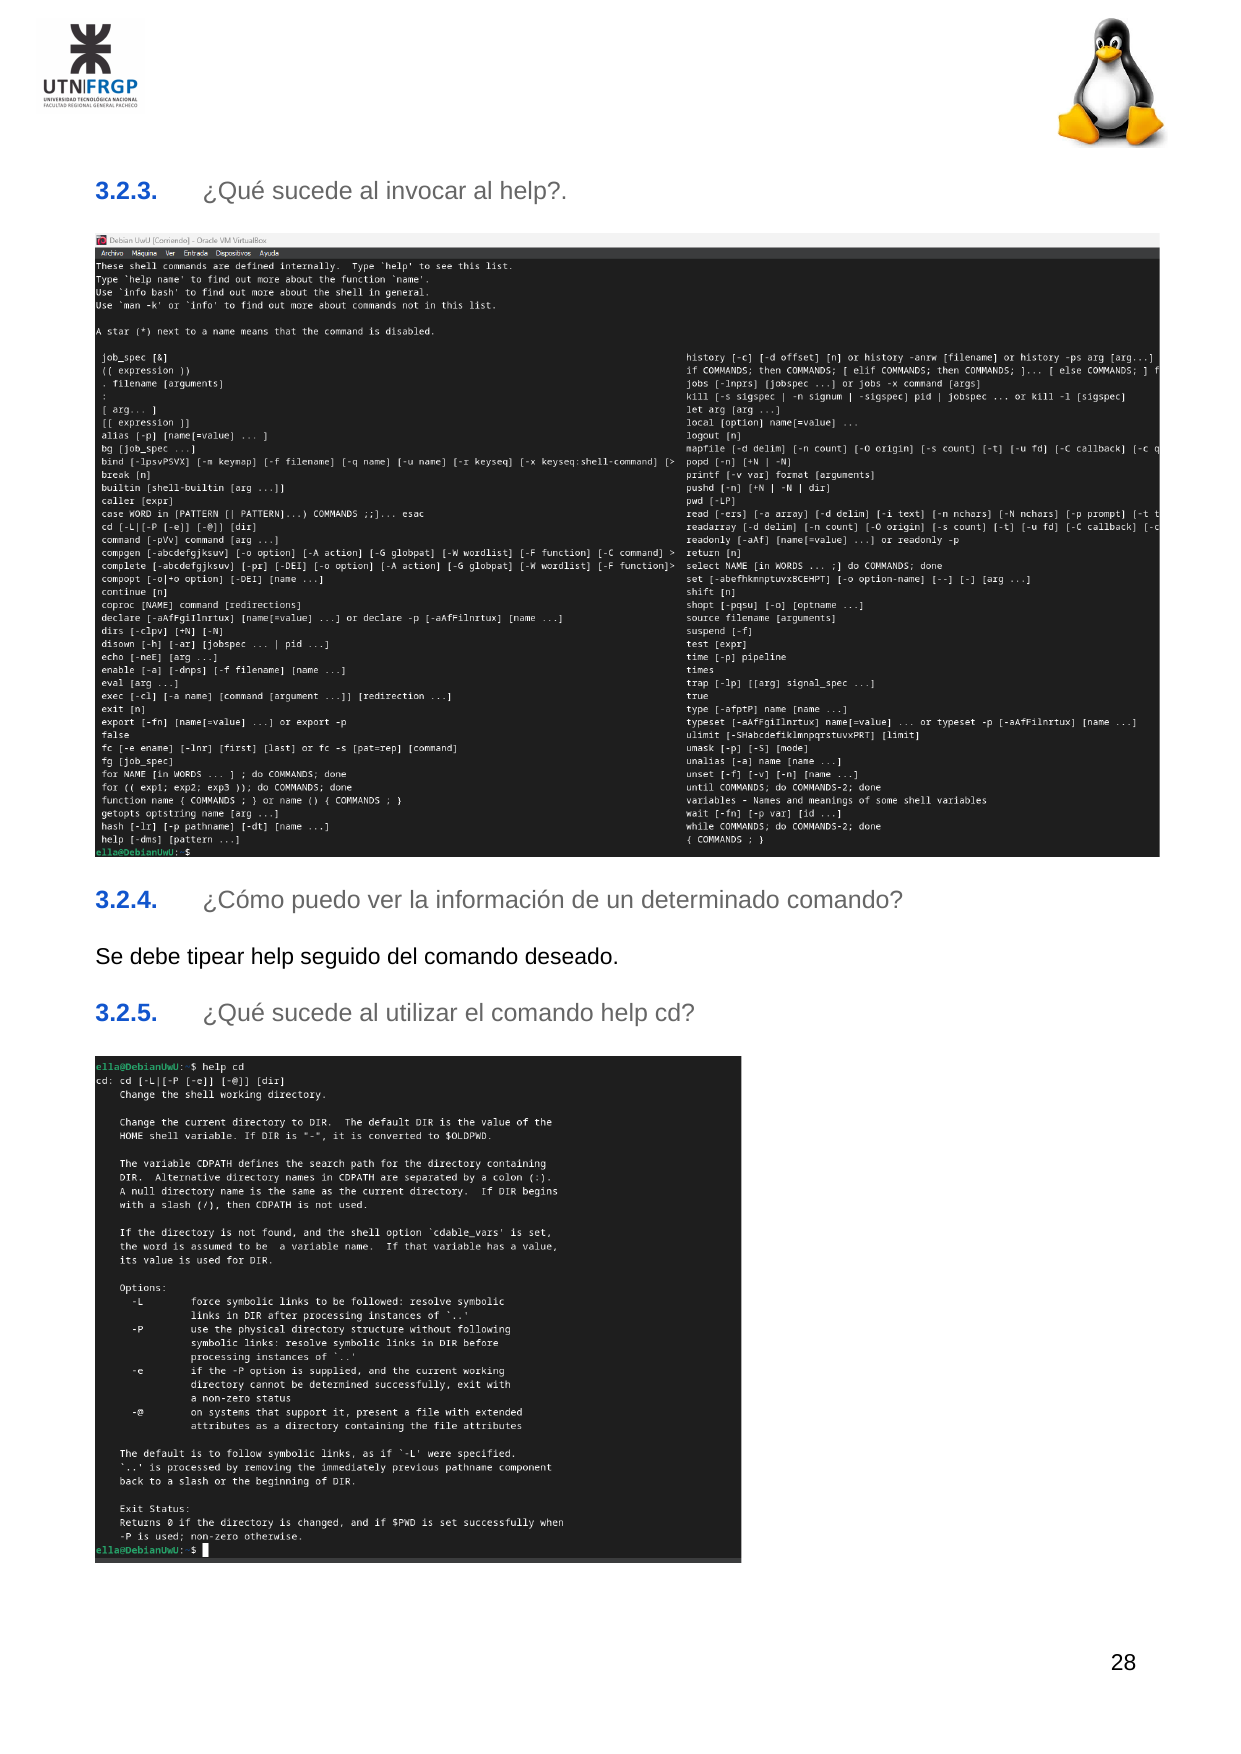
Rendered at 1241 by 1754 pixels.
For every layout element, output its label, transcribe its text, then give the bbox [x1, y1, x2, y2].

picture [95, 233, 1160, 857]
text Se debe tipear help seguido del comando deseado. [95, 943, 1136, 969]
picture [36, 18, 146, 114]
subtitle 3.2.4. ¿Cómo puedo ver la información de un determinado comando? [95, 885, 1136, 914]
subtitle 3.2.5. ¿Qué sucede al utilizar el comando help cd? [95, 998, 1136, 1027]
picture [95, 1056, 742, 1563]
picture [1053, 18, 1168, 148]
subtitle 3.2.3. ¿Qué sucede al invocar al help?. [95, 176, 1136, 204]
